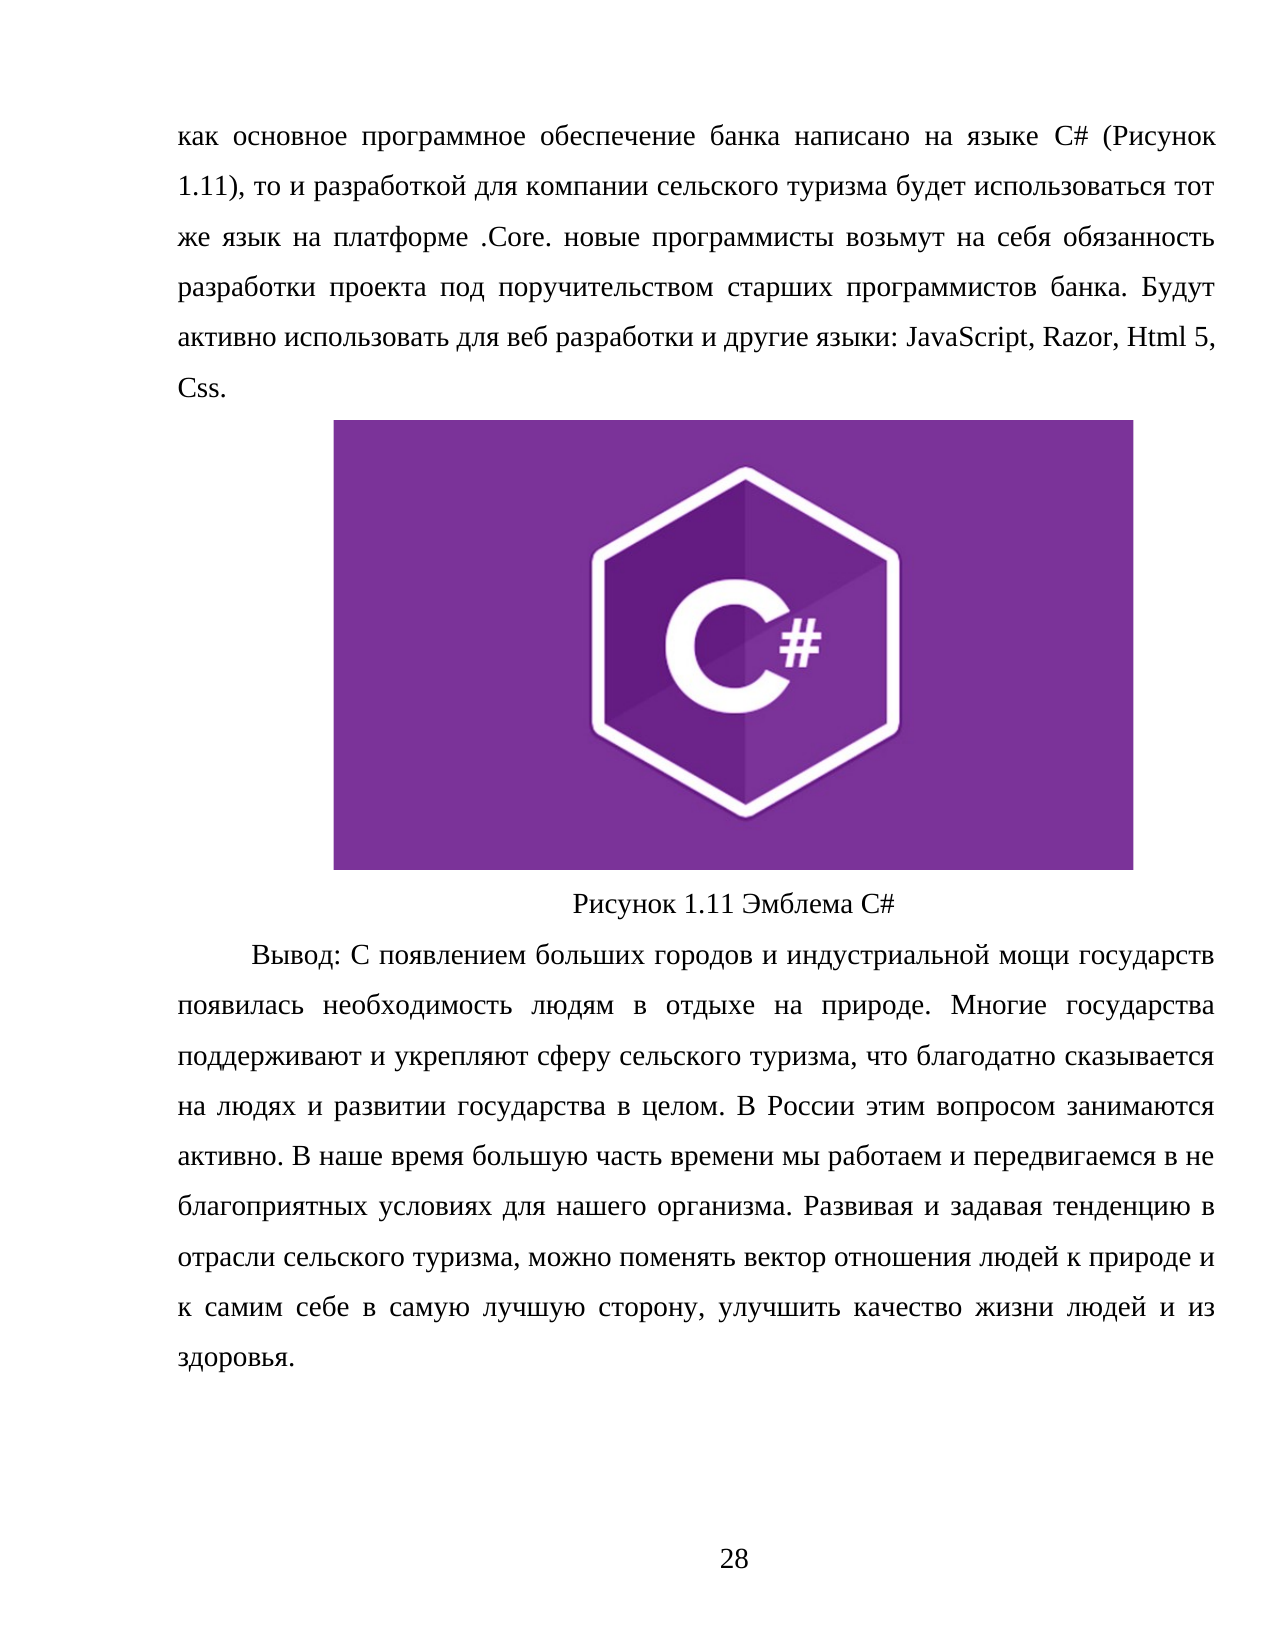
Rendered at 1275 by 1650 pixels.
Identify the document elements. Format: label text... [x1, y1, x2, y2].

picture [333, 420, 1134, 870]
text Рисунок 1.11 Эмблема C# [177, 887, 1216, 920]
text Вывод: С появлением больших городов и индустриальной мощи государств появилась необходимость людям в отдыхе на природе. Многие государства поддерживают и укрепляют сферу сельского туризма, что благодатно сказывается на людях и развитии государства в целом. В России этим вопросом занимаются активно. В наше время большую часть времени мы работаем и передвигаемся в не благоприятных условиях для нашего организма. Развивая и задавая тенденцию в отрасли сельского туризма, можно поменять вектор отношения людей к природе и к самим себе в самую лучшую сторону, улучшить качество жизни людей и из здоровья. [177, 937, 1216, 1373]
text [177, 118, 1216, 403]
